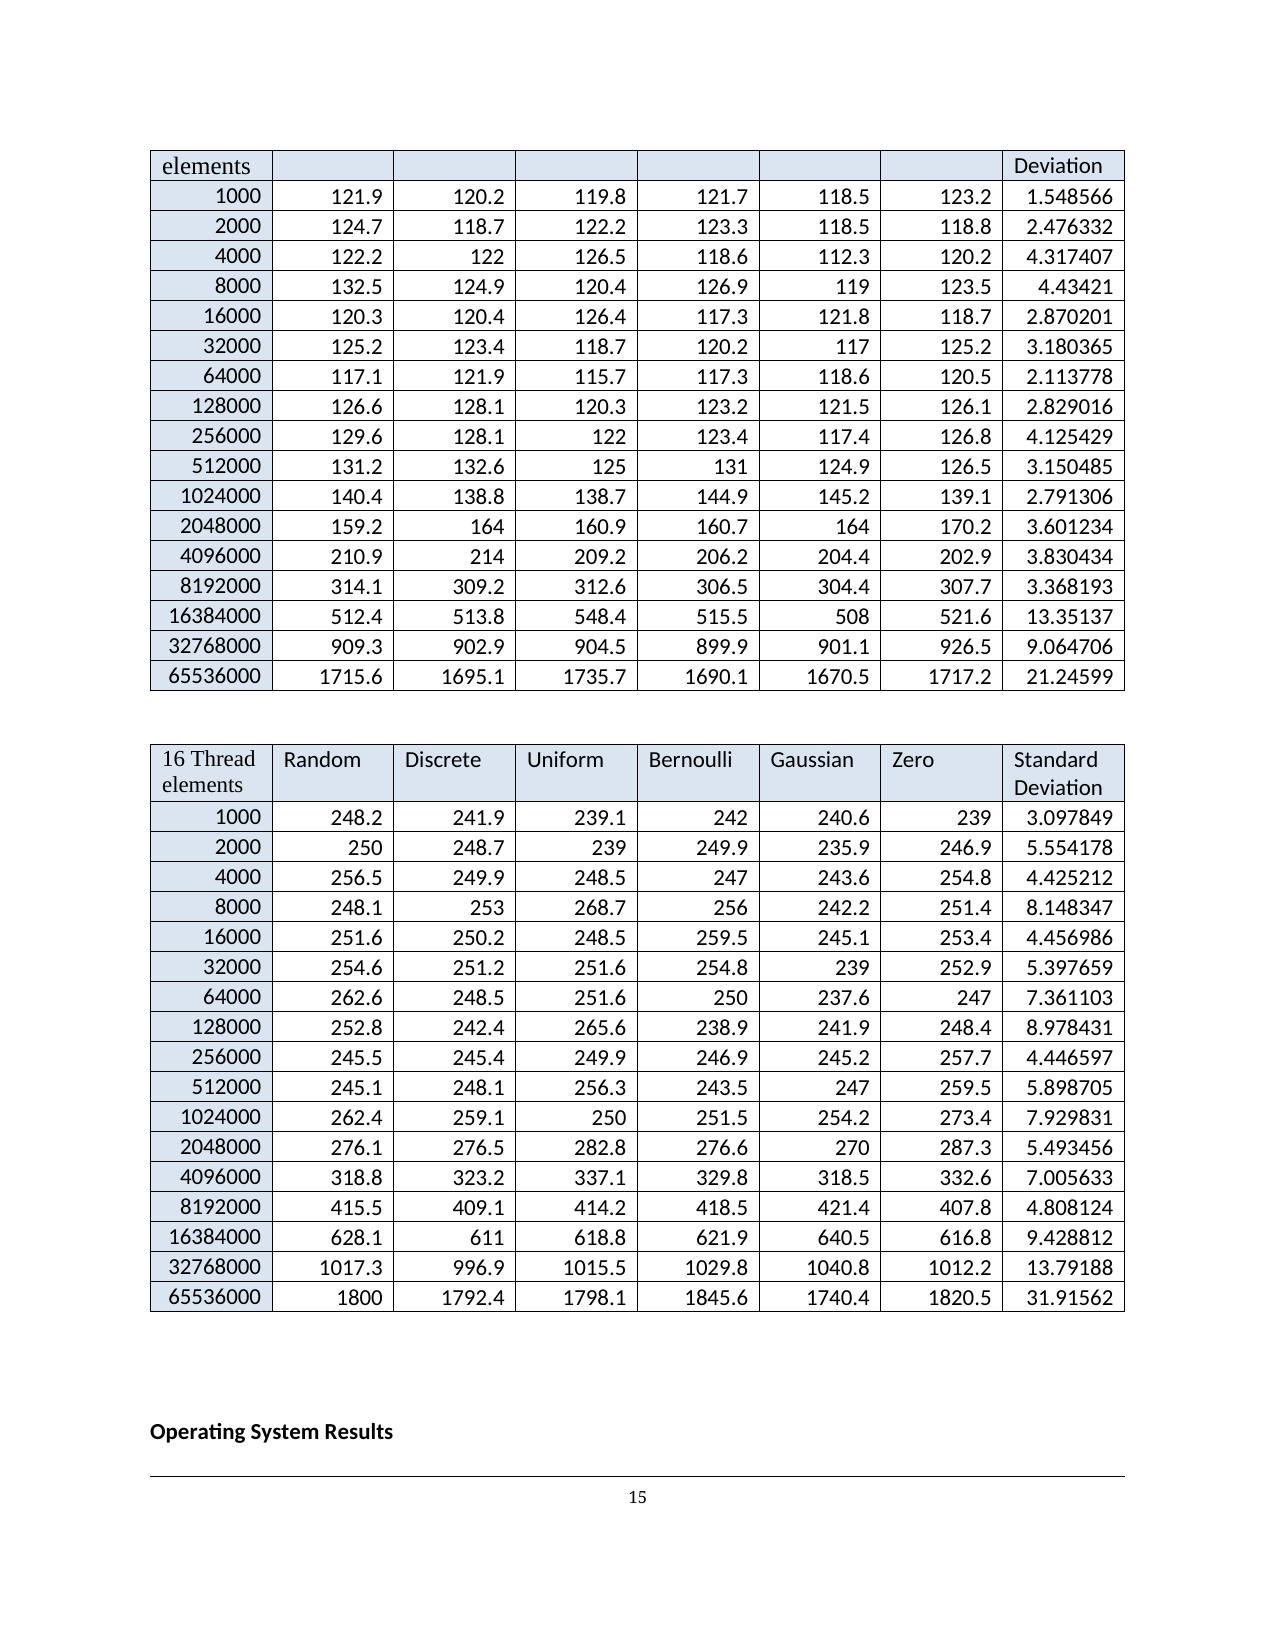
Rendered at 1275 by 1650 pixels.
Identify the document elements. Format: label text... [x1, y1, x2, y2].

table_cell 248.7 [394, 832, 515, 861]
table_cell 252.9 [881, 952, 1002, 981]
table_header Standard Deviation [1003, 745, 1124, 801]
table_cell 32768000 [151, 1252, 272, 1281]
table_cell 125 [516, 451, 637, 480]
table_cell 210.9 [273, 541, 393, 570]
table_cell 243.6 [760, 862, 880, 891]
table_cell 1715.6 [273, 661, 393, 690]
table_cell 122.2 [516, 211, 637, 240]
table_cell 214 [394, 541, 515, 570]
table_cell 140.4 [273, 481, 393, 510]
table_cell 8192000 [151, 571, 272, 600]
table_cell 249.9 [394, 862, 515, 891]
table_cell 276.6 [638, 1132, 759, 1161]
table_header 16 Thread elements [151, 745, 272, 801]
table_cell 8.148347 [1003, 892, 1124, 921]
table_cell 112.3 [760, 241, 880, 270]
table_cell 242.2 [760, 892, 880, 921]
table_cell 245.4 [394, 1042, 515, 1071]
table_cell 1800 [273, 1282, 393, 1311]
table_header Zero [881, 745, 1002, 801]
table_cell 32768000 [151, 631, 272, 660]
table_cell 64000 [151, 361, 272, 390]
table_cell 121.8 [760, 301, 880, 330]
table_cell 16000 [151, 301, 272, 330]
table_cell 8000 [151, 892, 272, 921]
table_cell 268.7 [516, 892, 637, 921]
table_cell 1670.5 [760, 661, 880, 690]
table_cell 611 [394, 1222, 515, 1251]
table_cell 628.1 [273, 1222, 393, 1251]
table_cell 904.5 [516, 631, 637, 660]
table_cell 1695.1 [394, 661, 515, 690]
table_cell 312.6 [516, 571, 637, 600]
table_cell 3.097849 [1003, 802, 1124, 831]
table_cell 209.2 [516, 541, 637, 570]
table_cell 251.6 [273, 922, 393, 951]
text Operating System Results [150, 1417, 1125, 1445]
table_cell 508 [760, 601, 880, 630]
table_cell 257.7 [881, 1042, 1002, 1071]
table_cell 2.870201 [1003, 301, 1124, 330]
table_cell 1798.1 [516, 1282, 637, 1311]
table_cell 145.2 [760, 481, 880, 510]
table_cell 418.5 [638, 1192, 759, 1221]
table_cell 248.2 [273, 802, 393, 831]
table_header Bernoulli [638, 151, 759, 180]
table_cell 4000 [151, 862, 272, 891]
table_header 8 threads: elements [151, 151, 272, 180]
table_header Standard Deviation [1003, 151, 1124, 180]
table_cell 126.8 [881, 421, 1002, 450]
table_cell 254.6 [273, 952, 393, 981]
table_cell 2000 [151, 211, 272, 240]
table_cell 621.9 [638, 1222, 759, 1251]
table_cell 4.808124 [1003, 1192, 1124, 1221]
table_cell 4.425212 [1003, 862, 1124, 891]
table_cell 125.2 [881, 331, 1002, 360]
table_cell 2.476332 [1003, 211, 1124, 240]
table_cell 117 [760, 331, 880, 360]
table_cell 239 [881, 802, 1002, 831]
table_cell 4.125429 [1003, 421, 1124, 450]
table_cell 131 [638, 451, 759, 480]
table_cell 256.3 [516, 1072, 637, 1101]
table_cell 122 [516, 421, 637, 450]
table_cell 126.5 [516, 241, 637, 270]
table_cell 7.005633 [1003, 1162, 1124, 1191]
table_cell 1740.4 [760, 1282, 880, 1311]
table_cell 2048000 [151, 1132, 272, 1161]
table_cell 128.1 [394, 421, 515, 450]
table_cell 2048000 [151, 511, 272, 540]
table_cell 318.5 [760, 1162, 880, 1191]
table_cell 4.456986 [1003, 922, 1124, 951]
table_cell 1820.5 [881, 1282, 1002, 1311]
table_cell 2.113778 [1003, 361, 1124, 390]
table_cell 3.601234 [1003, 511, 1124, 540]
table_cell 256000 [151, 421, 272, 450]
table_cell 239.1 [516, 802, 637, 831]
table_cell 124.7 [273, 211, 393, 240]
table_cell 2000 [151, 832, 272, 861]
table_cell 164 [760, 511, 880, 540]
table_cell 5.493456 [1003, 1132, 1124, 1161]
table_cell 247 [638, 862, 759, 891]
table_cell 126.9 [638, 271, 759, 300]
table_cell 128000 [151, 1012, 272, 1041]
table_cell 337.1 [516, 1162, 637, 1191]
table_cell 13.79188 [1003, 1252, 1124, 1281]
table_cell 8192000 [151, 1192, 272, 1221]
table_cell 515.5 [638, 601, 759, 630]
table_cell 1029.8 [638, 1252, 759, 1281]
table_cell 123.4 [638, 421, 759, 450]
table_cell 246.9 [881, 832, 1002, 861]
table_cell 125.2 [273, 331, 393, 360]
table_cell 262.6 [273, 982, 393, 1011]
table_cell 996.9 [394, 1252, 515, 1281]
table_cell 120.4 [516, 271, 637, 300]
table_cell 9.428812 [1003, 1222, 1124, 1251]
table_cell 124.9 [760, 451, 880, 480]
table_cell 250 [516, 1102, 637, 1131]
table_cell 32000 [151, 952, 272, 981]
table_cell 64000 [151, 982, 272, 1011]
table_cell 265.6 [516, 1012, 637, 1041]
table_cell 415.5 [273, 1192, 393, 1221]
table_cell 131.2 [273, 451, 393, 480]
table_cell 616.8 [881, 1222, 1002, 1251]
table_cell 235.9 [760, 832, 880, 861]
table_cell 618.8 [516, 1222, 637, 1251]
table_cell 250 [273, 832, 393, 861]
table_cell 65536000 [151, 1282, 272, 1311]
table_cell 118.6 [760, 361, 880, 390]
table_cell 901.1 [760, 631, 880, 660]
table_cell 253.4 [881, 922, 1002, 951]
table_cell 1845.6 [638, 1282, 759, 1311]
table_cell 202.9 [881, 541, 1002, 570]
table_cell 119.8 [516, 181, 637, 210]
table_header Uniform [516, 745, 637, 801]
table_cell 548.4 [516, 601, 637, 630]
table_cell 239 [760, 952, 880, 981]
table_cell 16384000 [151, 601, 272, 630]
table_cell 248.5 [394, 982, 515, 1011]
table_cell 8.978431 [1003, 1012, 1124, 1041]
table_cell 13.35137 [1003, 601, 1124, 630]
table_cell 124.9 [394, 271, 515, 300]
table_cell 248.5 [516, 922, 637, 951]
table_cell 123.2 [881, 181, 1002, 210]
table_cell 245.5 [273, 1042, 393, 1071]
table_cell 117.1 [273, 361, 393, 390]
table_cell 5.554178 [1003, 832, 1124, 861]
table_cell 16000 [151, 922, 272, 951]
table_cell 256000 [151, 1042, 272, 1071]
table_cell 1024000 [151, 481, 272, 510]
table_cell 118.7 [516, 331, 637, 360]
table_cell 117.4 [760, 421, 880, 450]
table_cell 253 [394, 892, 515, 921]
table_cell 314.1 [273, 571, 393, 600]
table_cell 122 [394, 241, 515, 270]
table_cell 160.7 [638, 511, 759, 540]
table_cell 138.8 [394, 481, 515, 510]
table_cell 256.5 [273, 862, 393, 891]
table_header Gaussian [760, 745, 880, 801]
table_cell 256 [638, 892, 759, 921]
table_cell 1792.4 [394, 1282, 515, 1311]
table_cell 126.1 [881, 391, 1002, 420]
table_cell 1012.2 [881, 1252, 1002, 1281]
table_cell 7.929831 [1003, 1102, 1124, 1131]
table_cell 899.9 [638, 631, 759, 660]
table_cell 248.1 [394, 1072, 515, 1101]
table_cell 120.2 [394, 181, 515, 210]
table_header Random [273, 151, 393, 180]
table_cell 254.8 [881, 862, 1002, 891]
table_cell 249.9 [638, 832, 759, 861]
table_cell 132.6 [394, 451, 515, 480]
table_cell 4000 [151, 241, 272, 270]
table_cell 262.4 [273, 1102, 393, 1131]
table_cell 512000 [151, 451, 272, 480]
table_cell 1.548566 [1003, 181, 1124, 210]
table_cell 245.1 [760, 922, 880, 951]
table_cell 1717.2 [881, 661, 1002, 690]
table_cell 1015.5 [516, 1252, 637, 1281]
table_cell 118.7 [881, 301, 1002, 330]
table_cell 119 [760, 271, 880, 300]
table_cell 512000 [151, 1072, 272, 1101]
table_cell 249.9 [516, 1042, 637, 1071]
table_cell 9.064706 [1003, 631, 1124, 660]
table_cell 5.898705 [1003, 1072, 1124, 1101]
table_cell 3.150485 [1003, 451, 1124, 480]
table_cell 32000 [151, 331, 272, 360]
table_cell 251.6 [516, 982, 637, 1011]
table_cell 121.9 [394, 361, 515, 390]
table_header Discrete [394, 745, 515, 801]
table_cell 254.2 [760, 1102, 880, 1131]
table_header Zero [881, 151, 1002, 180]
table_cell 120.3 [273, 301, 393, 330]
table_cell 118.6 [638, 241, 759, 270]
table_cell 4.317407 [1003, 241, 1124, 270]
table_cell 126.4 [516, 301, 637, 330]
table_cell 259.5 [881, 1072, 1002, 1101]
table_cell 120.3 [516, 391, 637, 420]
table_cell 4096000 [151, 541, 272, 570]
table_cell 304.4 [760, 571, 880, 600]
table_cell 926.5 [881, 631, 1002, 660]
table_cell 123.3 [638, 211, 759, 240]
table_cell 318.8 [273, 1162, 393, 1191]
table_cell 128000 [151, 391, 272, 420]
table_cell 4096000 [151, 1162, 272, 1191]
table_cell 259.5 [638, 922, 759, 951]
table_cell 204.4 [760, 541, 880, 570]
table_cell 329.8 [638, 1162, 759, 1191]
table_cell 118.5 [760, 181, 880, 210]
table_cell 1040.8 [760, 1252, 880, 1281]
table_header Gaussian [760, 151, 880, 180]
table_cell 3.180365 [1003, 331, 1124, 360]
table_cell 237.6 [760, 982, 880, 1011]
table_cell 248.5 [516, 862, 637, 891]
table_cell 250.2 [394, 922, 515, 951]
table_cell 3.368193 [1003, 571, 1124, 600]
table_cell 129.6 [273, 421, 393, 450]
table_cell 246.9 [638, 1042, 759, 1071]
table_cell 902.9 [394, 631, 515, 660]
table_cell 1000 [151, 802, 272, 831]
table_cell 120.4 [394, 301, 515, 330]
table_cell 123.2 [638, 391, 759, 420]
table_cell 159.2 [273, 511, 393, 540]
table_cell 206.2 [638, 541, 759, 570]
table_cell 247 [881, 982, 1002, 1011]
table_cell 8000 [151, 271, 272, 300]
table_cell 309.2 [394, 571, 515, 600]
table_cell 164 [394, 511, 515, 540]
table_cell 1000 [151, 181, 272, 210]
table_cell 245.1 [273, 1072, 393, 1101]
table_cell 120.2 [881, 241, 1002, 270]
table_cell 254.8 [638, 952, 759, 981]
table_cell 132.5 [273, 271, 393, 300]
table_cell 259.1 [394, 1102, 515, 1131]
table_cell 1690.1 [638, 661, 759, 690]
table_cell 243.5 [638, 1072, 759, 1101]
table_cell 407.8 [881, 1192, 1002, 1221]
table_cell 117.3 [638, 361, 759, 390]
table_cell 117.3 [638, 301, 759, 330]
table_cell 247 [760, 1072, 880, 1101]
table_header Bernoulli [638, 745, 759, 801]
table_cell 128.1 [394, 391, 515, 420]
table_cell 332.6 [881, 1162, 1002, 1191]
table_header Random [273, 745, 393, 801]
table_cell 3.830434 [1003, 541, 1124, 570]
table_cell 276.1 [273, 1132, 393, 1161]
table_cell 121.9 [273, 181, 393, 210]
table_cell 252.8 [273, 1012, 393, 1041]
table_cell 251.6 [516, 952, 637, 981]
table_cell 118.7 [394, 211, 515, 240]
table_cell 122.2 [273, 241, 393, 270]
table_cell 512.4 [273, 601, 393, 630]
table_cell 16384000 [151, 1222, 272, 1251]
table_cell 139.1 [881, 481, 1002, 510]
table_cell 1024000 [151, 1102, 272, 1131]
table_cell 138.7 [516, 481, 637, 510]
table_cell 640.5 [760, 1222, 880, 1251]
table_cell 238.9 [638, 1012, 759, 1041]
table_cell 4.43421 [1003, 271, 1124, 300]
table_cell 2.829016 [1003, 391, 1124, 420]
table_cell 126.6 [273, 391, 393, 420]
table_cell 65536000 [151, 661, 272, 690]
table_header Discrete [394, 151, 515, 180]
table_cell 160.9 [516, 511, 637, 540]
table_cell 115.7 [516, 361, 637, 390]
table_cell 282.8 [516, 1132, 637, 1161]
table_cell 251.2 [394, 952, 515, 981]
table_cell 120.5 [881, 361, 1002, 390]
table_cell 276.5 [394, 1132, 515, 1161]
table_cell 7.361103 [1003, 982, 1124, 1011]
table_cell 270 [760, 1132, 880, 1161]
table_cell 144.9 [638, 481, 759, 510]
table_cell 31.91562 [1003, 1282, 1124, 1311]
table_cell 245.2 [760, 1042, 880, 1071]
table_cell 251.4 [881, 892, 1002, 921]
table_cell 241.9 [394, 802, 515, 831]
table_cell 121.7 [638, 181, 759, 210]
table_cell 118.5 [760, 211, 880, 240]
table_cell 2.791306 [1003, 481, 1124, 510]
table_cell 170.2 [881, 511, 1002, 540]
table_cell 909.3 [273, 631, 393, 660]
table_cell 248.1 [273, 892, 393, 921]
table_cell 248.4 [881, 1012, 1002, 1041]
table_cell 273.4 [881, 1102, 1002, 1131]
table_cell 242.4 [394, 1012, 515, 1041]
table_cell 239 [516, 832, 637, 861]
table_cell 241.9 [760, 1012, 880, 1041]
table_cell 250 [638, 982, 759, 1011]
table_cell 21.24599 [1003, 661, 1124, 690]
table_cell 513.8 [394, 601, 515, 630]
table_cell 121.5 [760, 391, 880, 420]
table_cell 242 [638, 802, 759, 831]
table_cell 118.8 [881, 211, 1002, 240]
table_cell 120.2 [638, 331, 759, 360]
table_cell 240.6 [760, 802, 880, 831]
table_cell 521.6 [881, 601, 1002, 630]
table_cell 307.7 [881, 571, 1002, 600]
table_cell 123.4 [394, 331, 515, 360]
table_cell 5.397659 [1003, 952, 1124, 981]
table_cell 1735.7 [516, 661, 637, 690]
table_cell 1017.3 [273, 1252, 393, 1281]
table_cell 123.5 [881, 271, 1002, 300]
table_cell 306.5 [638, 571, 759, 600]
table_cell 414.2 [516, 1192, 637, 1221]
table_cell 421.4 [760, 1192, 880, 1221]
table_cell 323.2 [394, 1162, 515, 1191]
table_header Uniform [516, 151, 637, 180]
table_cell 251.5 [638, 1102, 759, 1131]
table_cell 409.1 [394, 1192, 515, 1221]
table_cell 126.5 [881, 451, 1002, 480]
table_cell 4.446597 [1003, 1042, 1124, 1071]
table_cell 287.3 [881, 1132, 1002, 1161]
